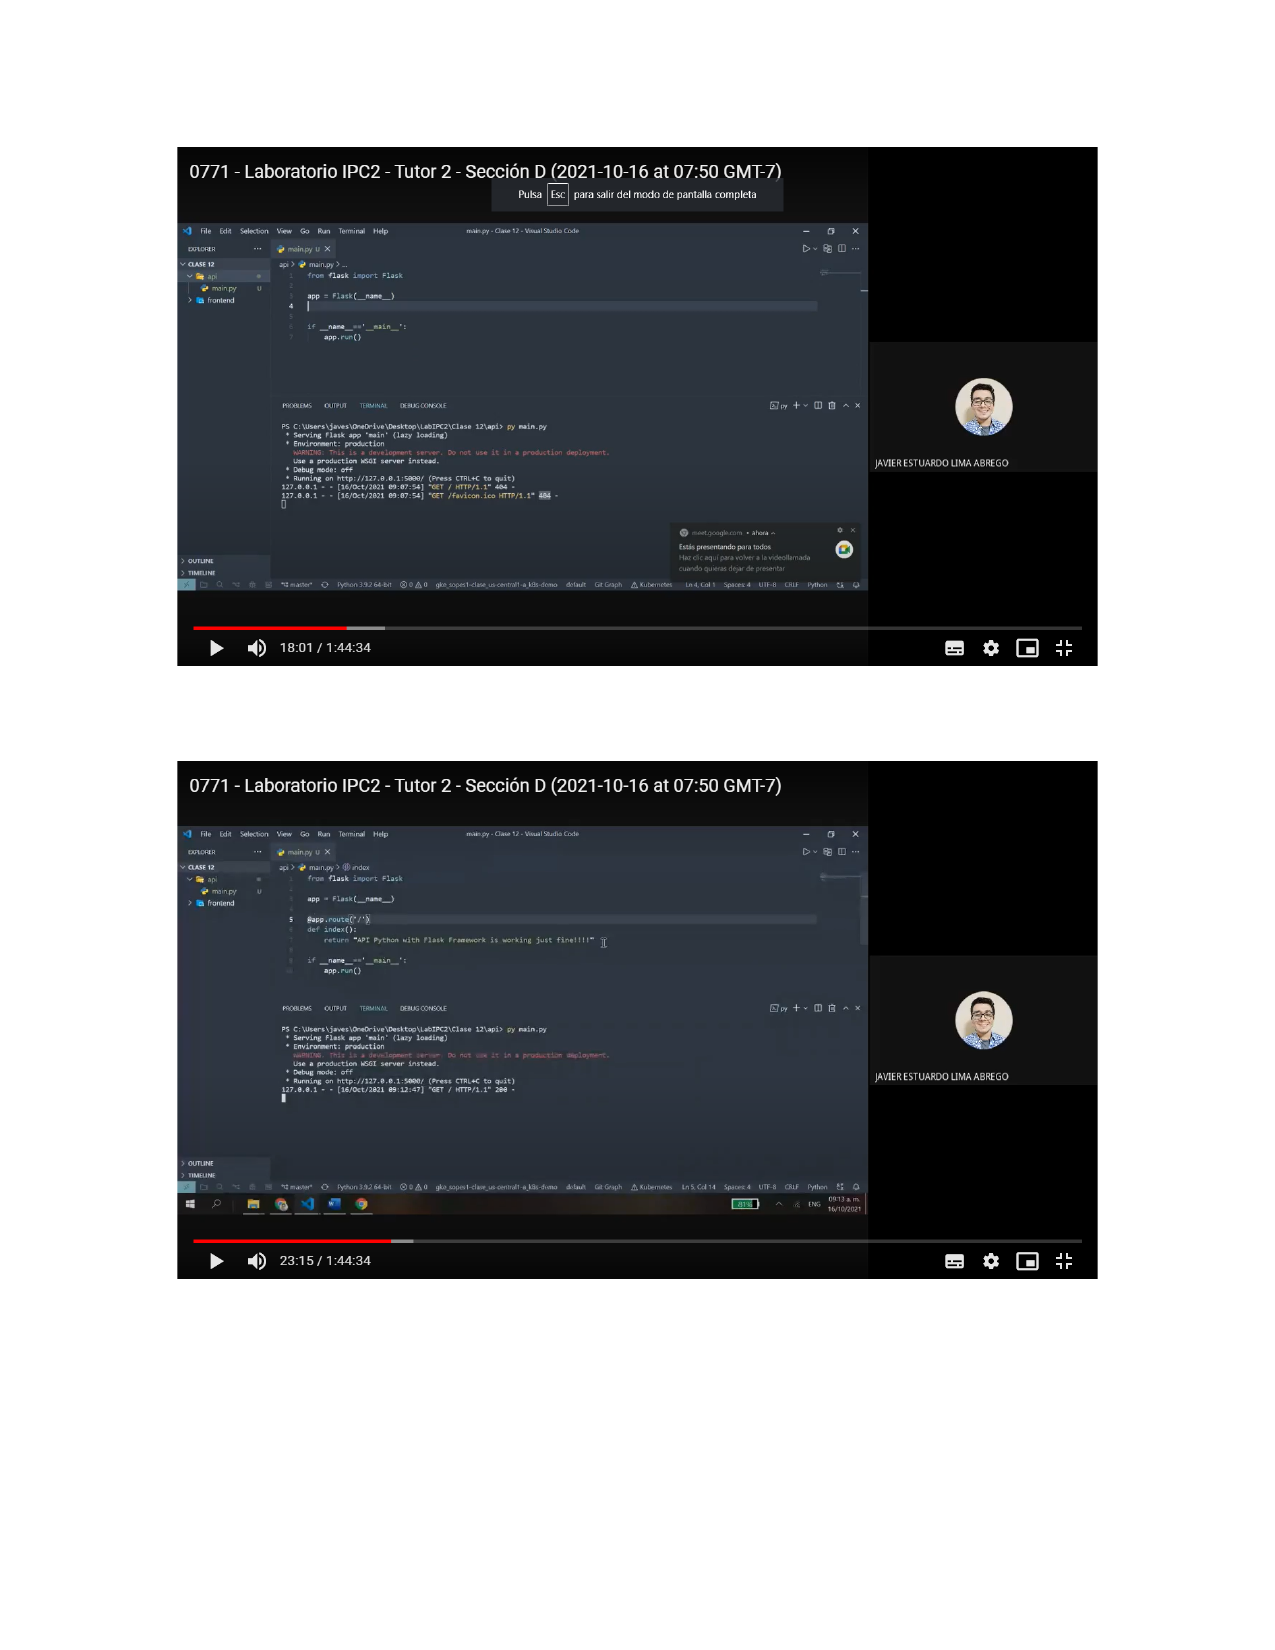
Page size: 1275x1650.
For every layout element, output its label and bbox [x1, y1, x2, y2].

picture [177, 147, 1098, 666]
picture [177, 761, 1098, 1279]
